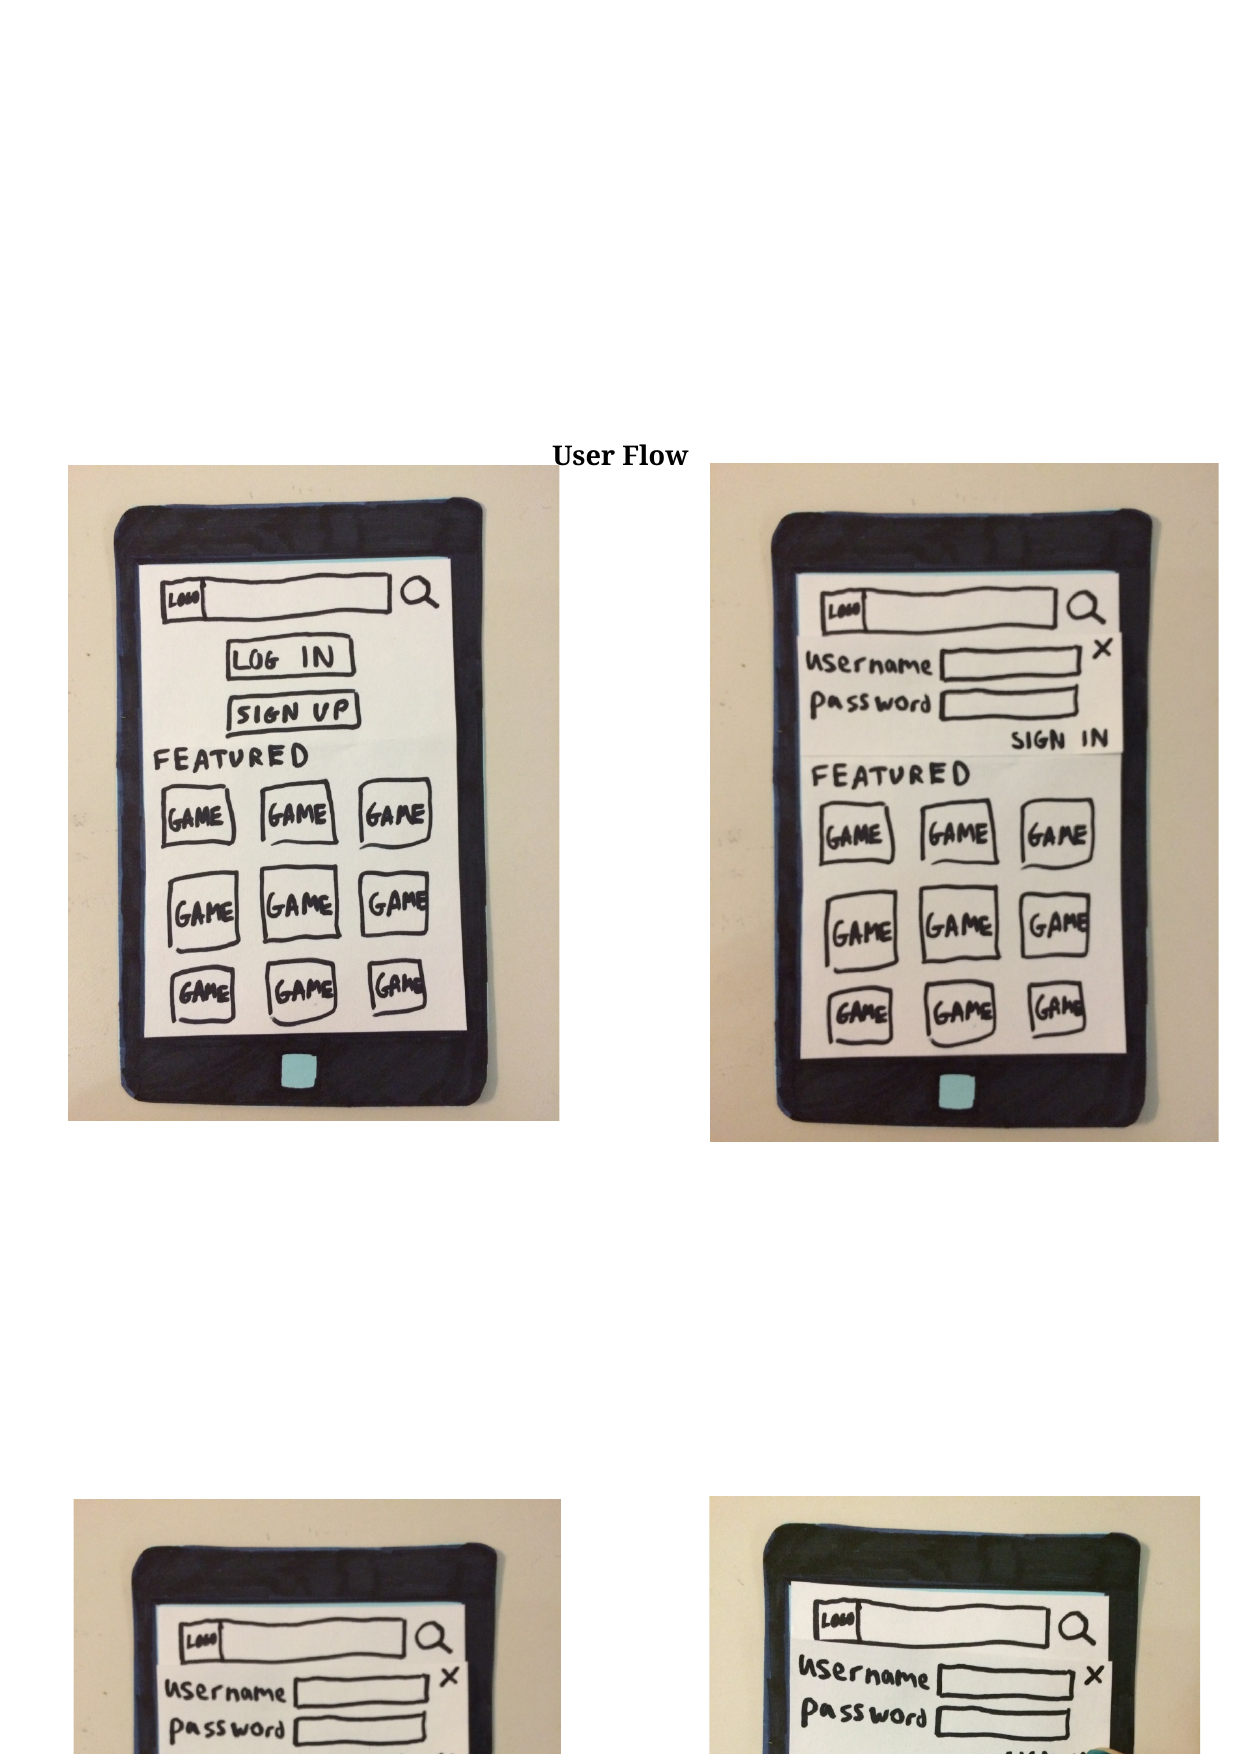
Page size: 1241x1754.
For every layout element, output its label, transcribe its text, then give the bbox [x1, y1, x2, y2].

picture [68, 465, 560, 1121]
picture [710, 463, 1219, 1142]
picture [73, 1499, 561, 1754]
text User Flow [187, 422, 1053, 487]
picture [709, 1496, 1200, 1754]
